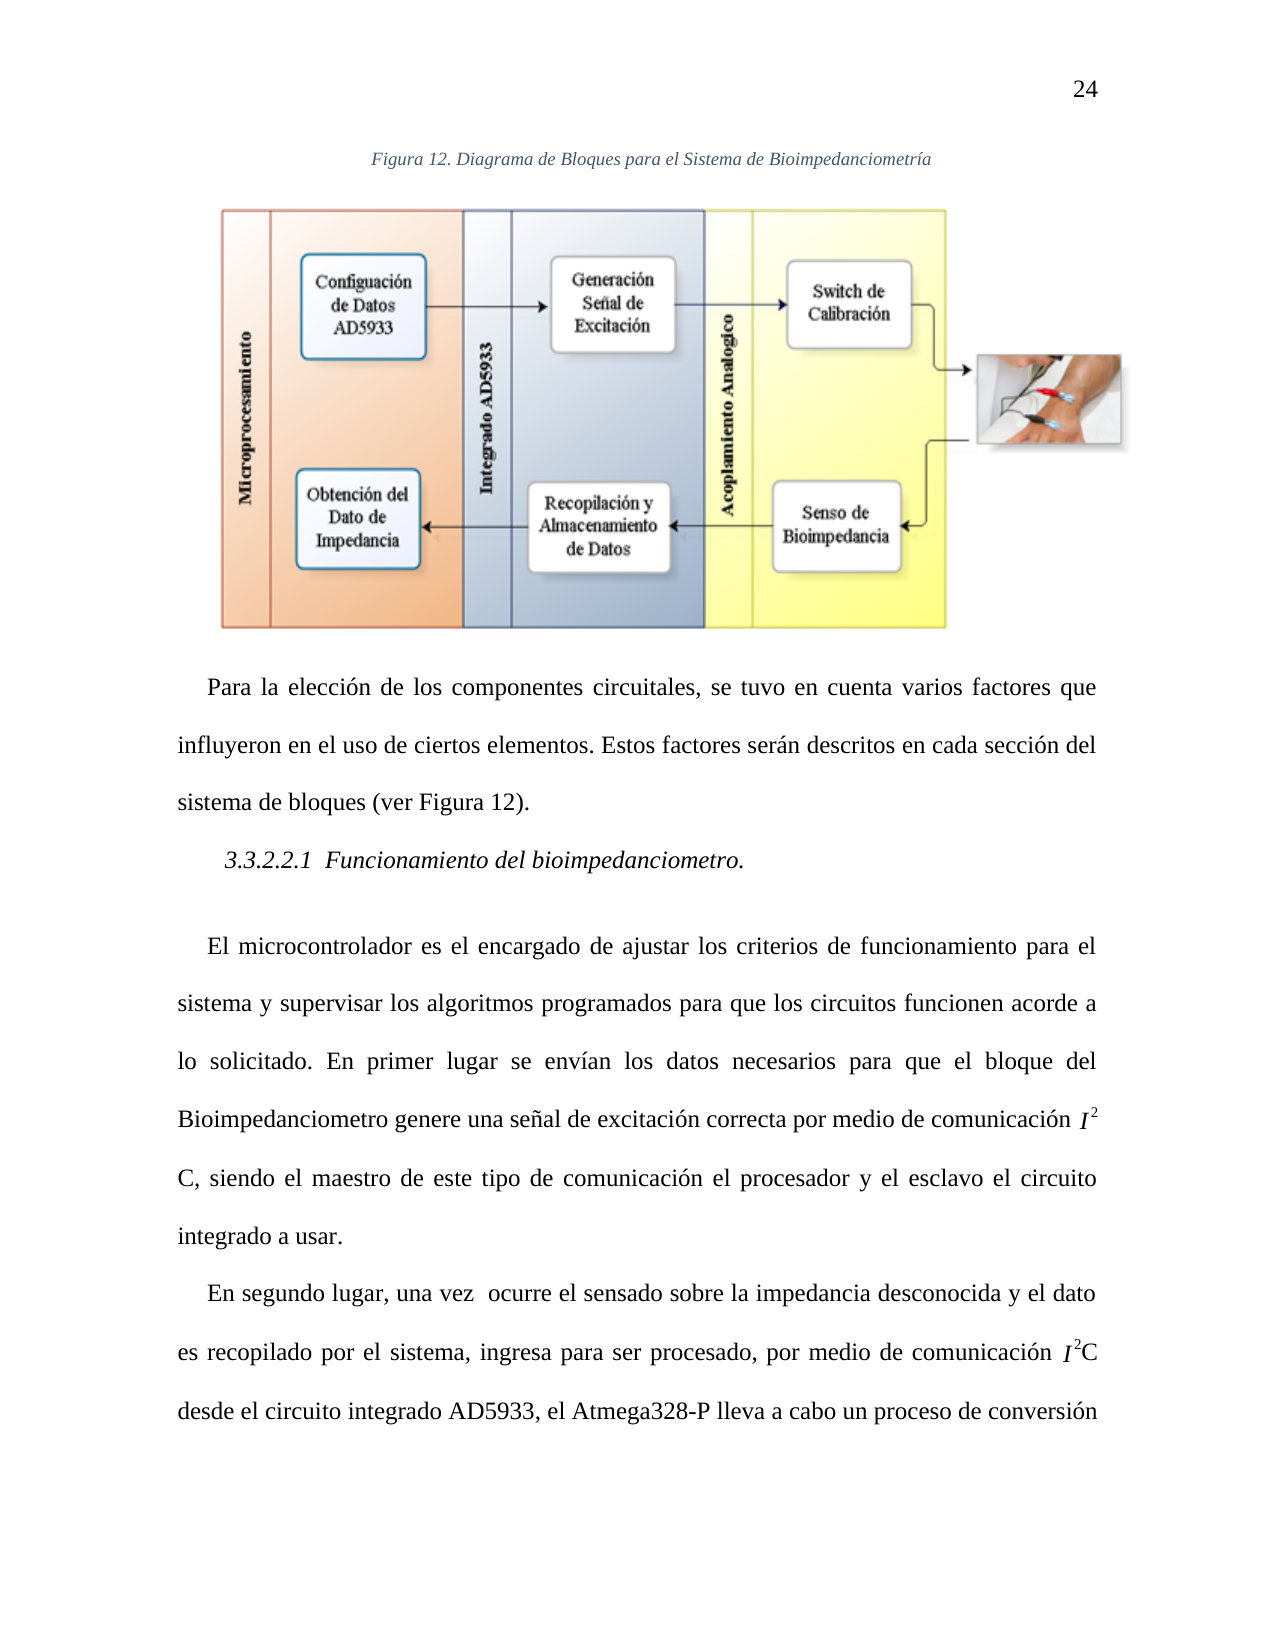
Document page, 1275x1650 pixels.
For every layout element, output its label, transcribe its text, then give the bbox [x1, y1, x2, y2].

text Para la elección de los componentes circuitales, se tuvo en cuenta varios factores que influyeron en el uso de ciertos elementos. Estos factores serán descritos en cada sección del sistema de bloques (ver Figura 12). [177, 672, 1098, 816]
subtitle Funcionamiento del bioimpedanciometro. [177, 845, 1098, 873]
picture [206, 190, 1140, 644]
text Figura 12. Diagrama de Bloques para el Sistema de Bioimpedanciometría [177, 148, 1098, 169]
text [177, 1278, 1098, 1424]
text El microcontrolador es el encargado de ajustar los criterios de funcionamiento para el sistema y supervisar los algoritmos programados para que los circuitos funcionen acorde a lo solicitado. En primer lugar se envían los datos necesarios para que el bloque del Bioimpedanciometro genere una señal de excitación correcta por medio de comunicación C, siendo el maestro de este tipo de comunicación el procesador y el esclavo el circuito integrado a usar. [177, 931, 1098, 1249]
